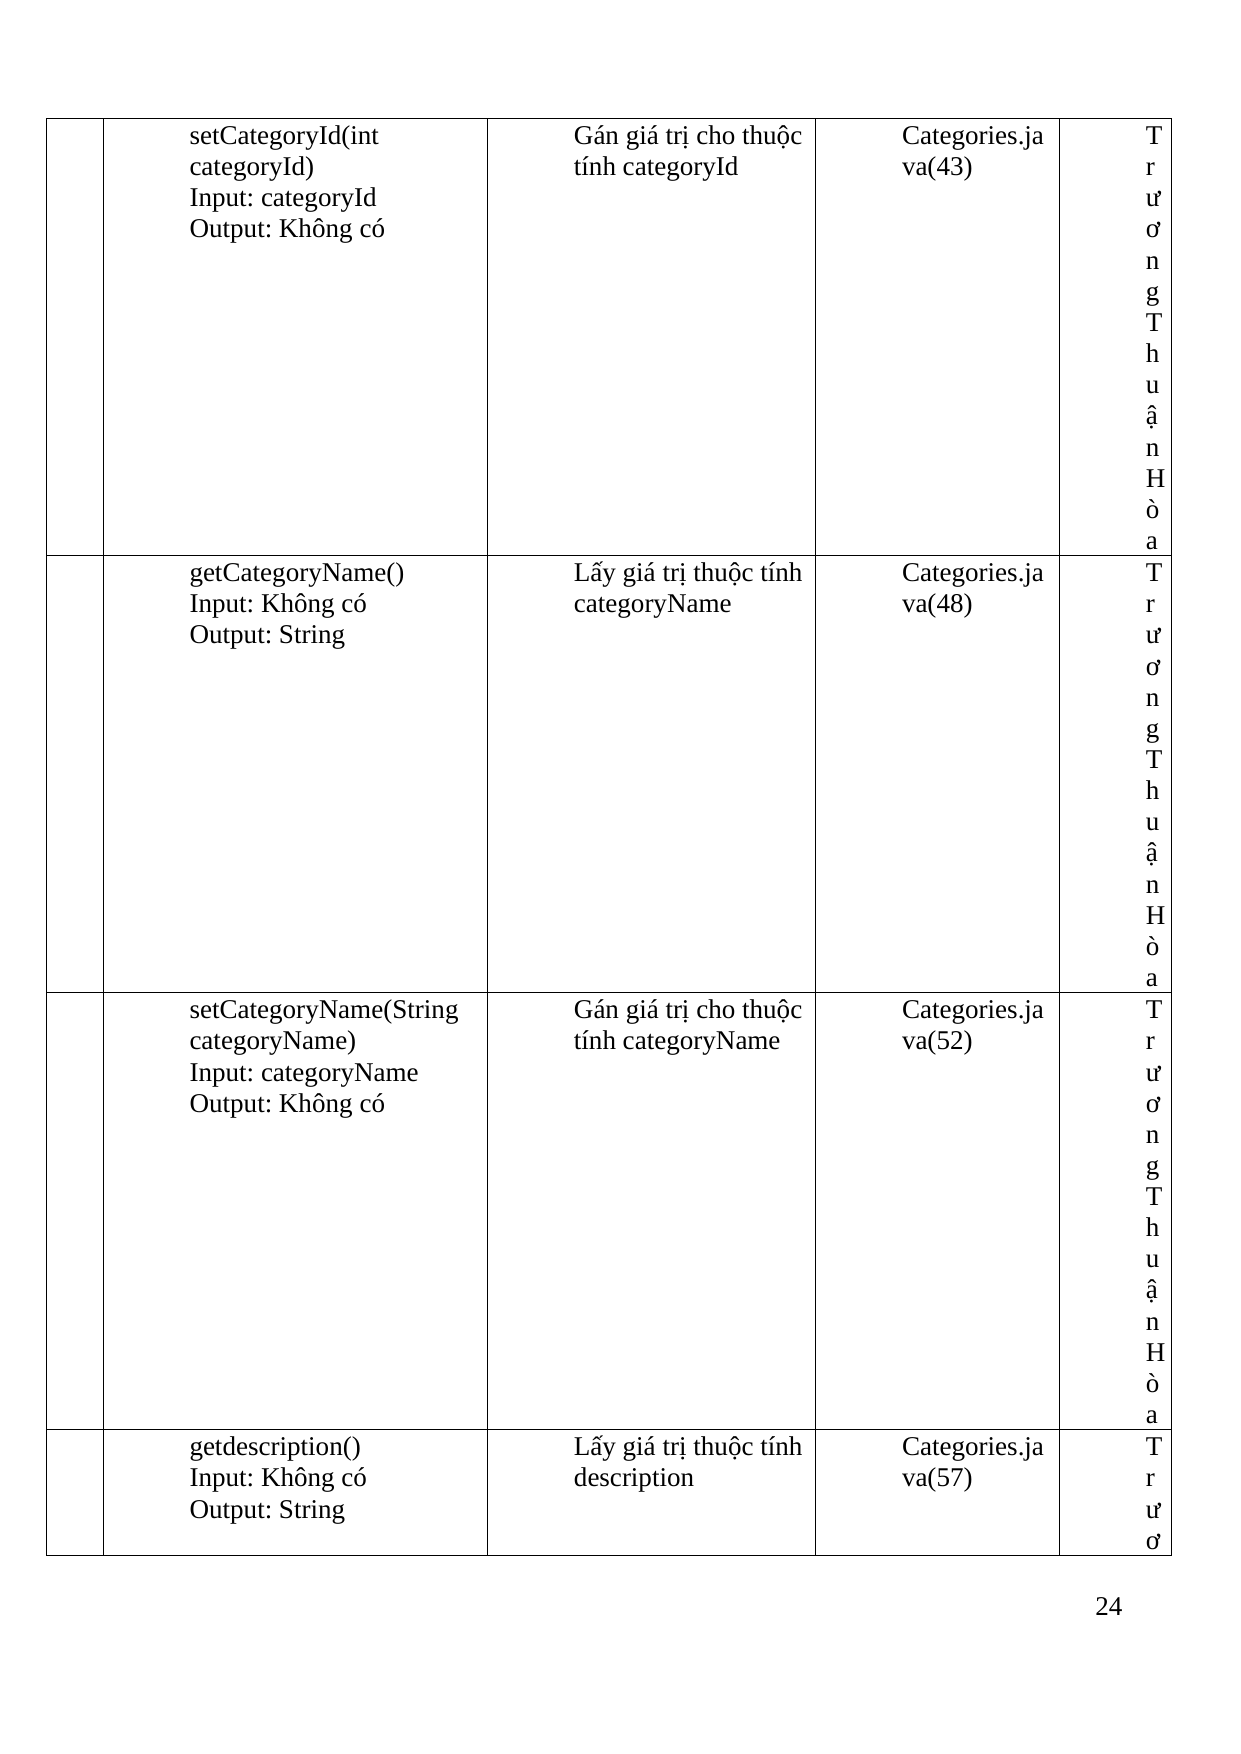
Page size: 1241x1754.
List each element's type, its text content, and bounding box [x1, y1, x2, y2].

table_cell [488, 1430, 815, 1555]
table_cell setCategoryName(String categoryName) Input: categoryName Output: Không có [104, 993, 487, 1429]
table_cell Gán giá trị cho thuộc tính categoryId [488, 119, 815, 555]
table_cell getCategoryName() Input: Không có Output: String [104, 556, 487, 992]
table_cell Categories.java(43) [816, 119, 1059, 555]
table_cell Categories.java(48) [816, 556, 1059, 992]
table_cell Categories.java(52) [816, 993, 1059, 1429]
table_cell 5 [47, 1430, 103, 1555]
table_cell Categories.java(57) [816, 1430, 1059, 1555]
table_cell Gán giá trị cho thuộc tính categoryName [488, 993, 815, 1429]
table_cell Trương Thuận Hòa [1060, 1430, 1171, 1555]
table_cell Trương Thuận Hòa [1060, 556, 1171, 992]
table_cell setCategoryId(int categoryId) Input: categoryId Output: Không có [104, 119, 487, 555]
table_cell Lấy giá trị thuộc tính categoryName [488, 556, 815, 992]
table_cell Trương Thuận Hòa [1060, 993, 1171, 1429]
table_cell 4 [47, 993, 103, 1429]
table_cell Trương Thuận Hòa [1060, 119, 1171, 555]
table_cell 2 [47, 119, 103, 555]
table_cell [104, 1430, 487, 1555]
table_cell 3 [47, 556, 103, 992]
